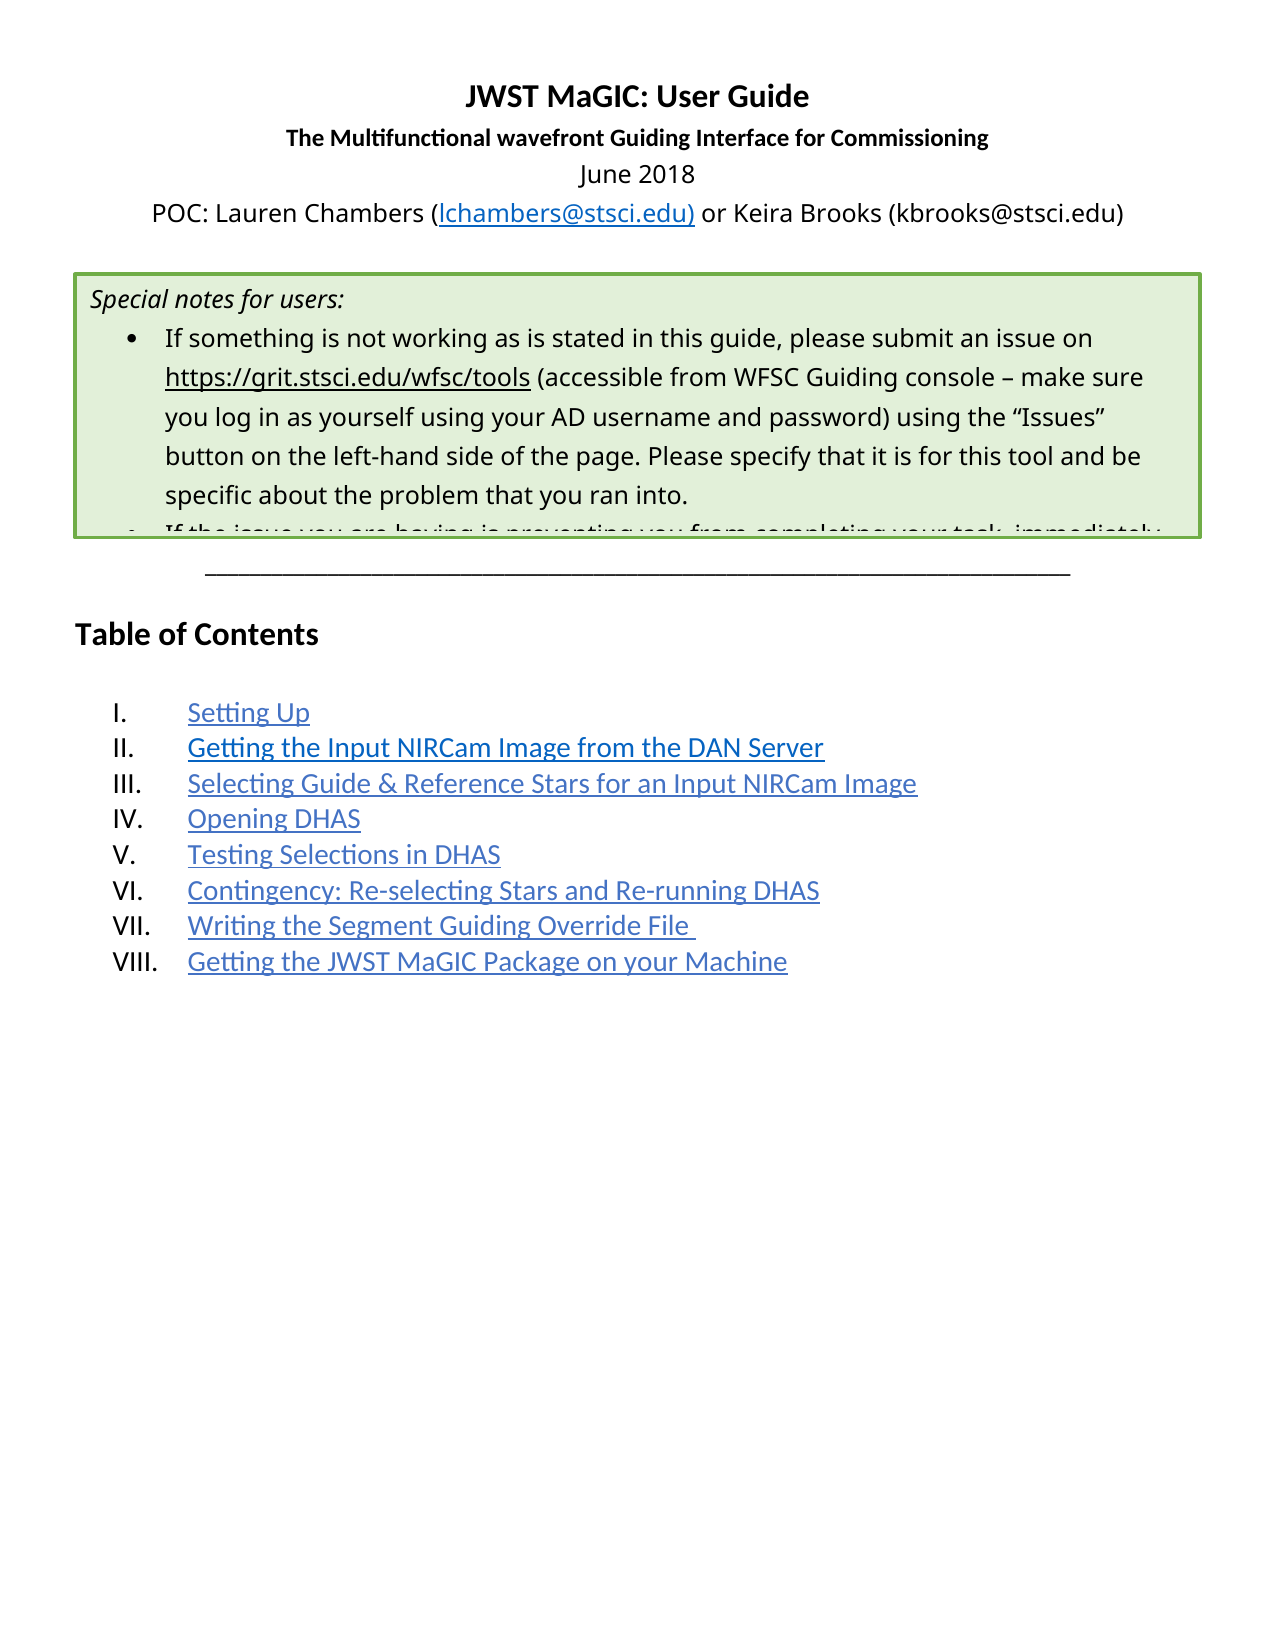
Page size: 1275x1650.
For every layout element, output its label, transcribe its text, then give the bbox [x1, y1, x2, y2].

list Writing the Segment Guiding Override File [112, 907, 1200, 943]
list Opening DHAS [112, 801, 1200, 836]
text Table of Contents [75, 613, 1200, 654]
list Getting the JWST MaGIC Package on your Machine [112, 943, 1200, 1014]
text JWST MaGIC: User Guide [75, 75, 1200, 116]
list Getting the Input NIRCam Image from the DAN Server [112, 729, 1200, 765]
text ______________________________________________________________________________ [75, 545, 1200, 579]
list Contingency: Re-selecting Stars and Re-running DHAS [112, 872, 1200, 907]
text The Multifunctional wavefront Guiding Interface for Commissioning [75, 122, 1200, 152]
list Setting Up [112, 694, 1200, 729]
list Testing Selections in DHAS [112, 836, 1200, 872]
list Selecting Guide & Reference Stars for an Input NIRCam Image [112, 765, 1200, 801]
text June 2018 [75, 157, 1200, 191]
text POC: Lauren Chambers (lchambers@stsci.edu) or Keira Brooks (kbrooks@stsci.edu) [75, 196, 1200, 230]
